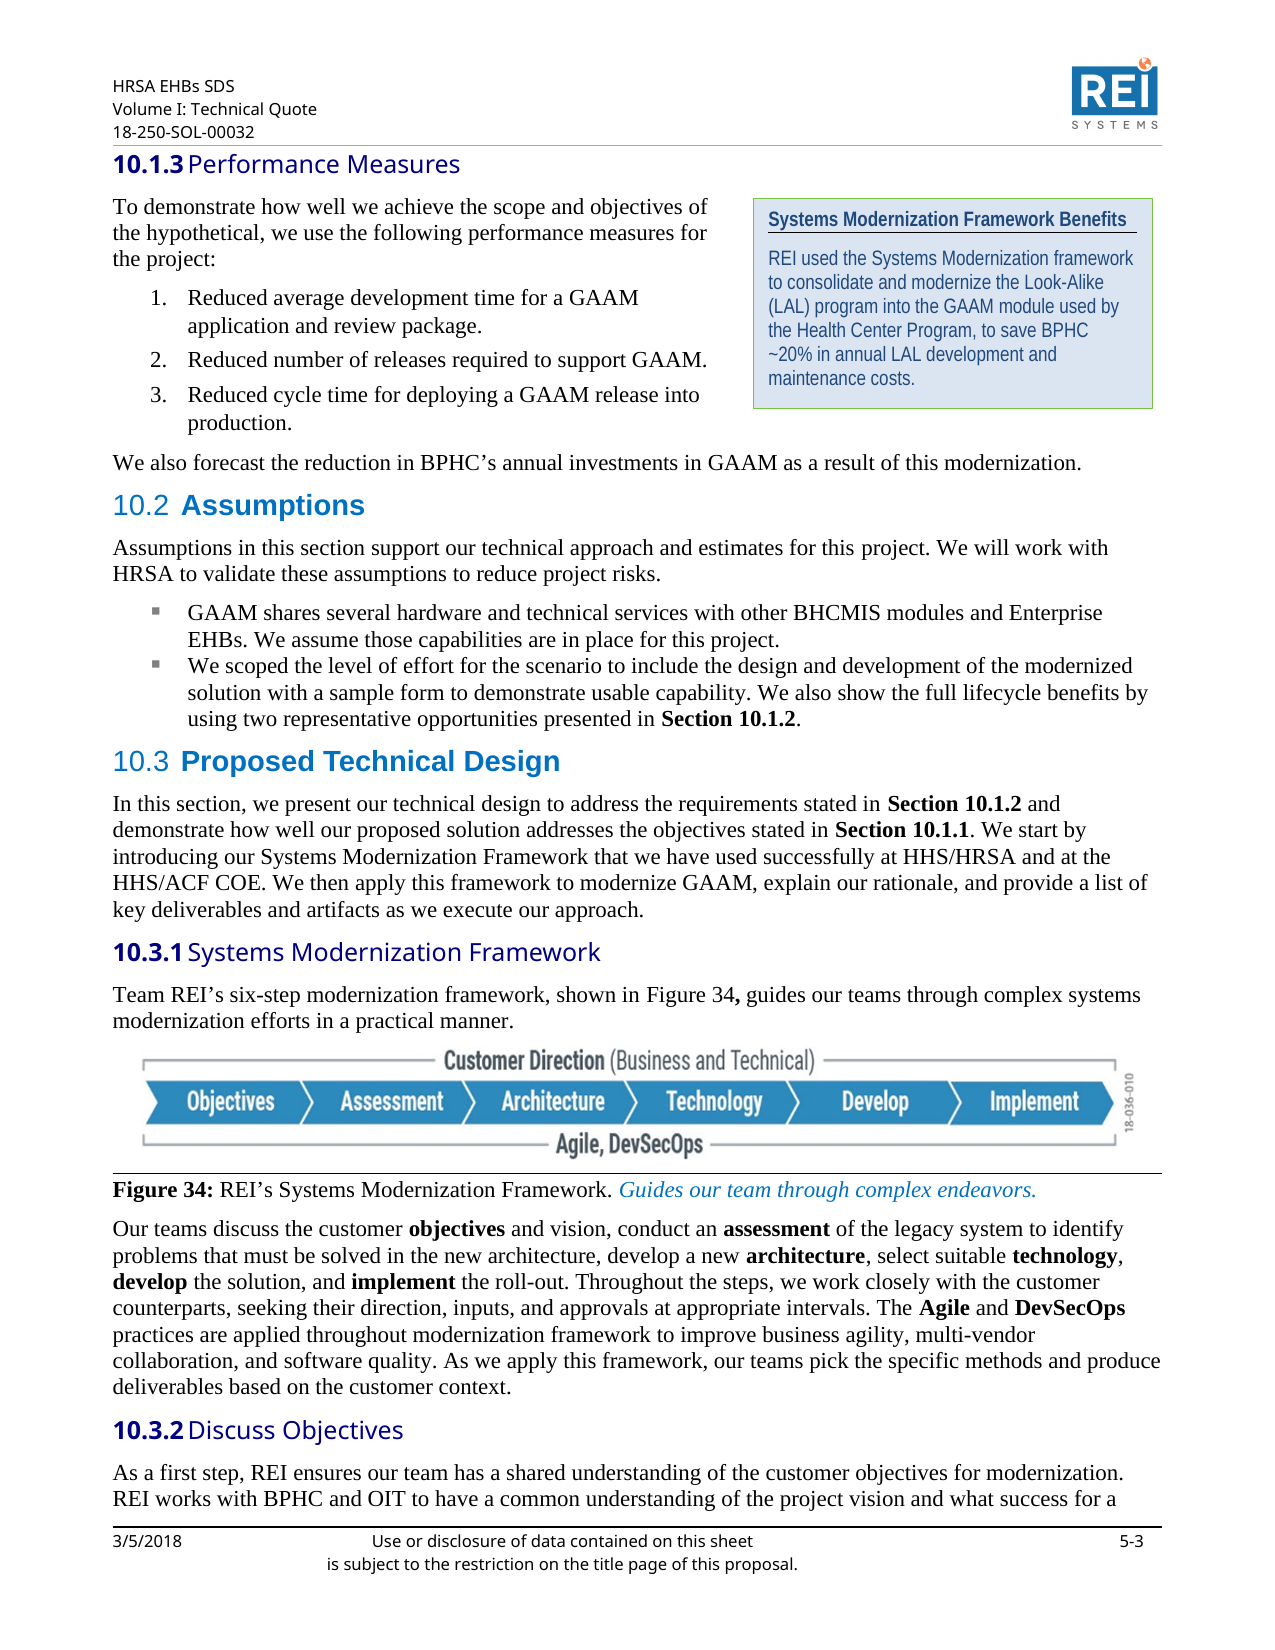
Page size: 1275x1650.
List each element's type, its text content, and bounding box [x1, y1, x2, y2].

subtitle Performance Measures [112, 146, 1162, 180]
list Reduced number of releases required to support GAAM. [150, 346, 753, 373]
text Our teams discuss the customer objectives and vision, conduct an assessment of the legacy system to identify problems that must be solved in the new architecture, develop a new architecture, select suitable technology, develop the solution, and implement the roll-out. Throughout the steps, we work closely with the customer counterparts, seeking their direction, inputs, and approvals at appropriate intervals. The Agile and DevSecOps practices are applied throughout modernization framework to improve business agility, multi-vendor collaboration, and software quality. As we apply this framework, our teams pick the specific methods and produce deliverables based on the customer context. [112, 1215, 1162, 1400]
subtitle Systems Modernization Framework [112, 934, 1162, 968]
list Reduced average development time for a GAAM application and review package. [150, 284, 753, 339]
picture [1070, 55, 1160, 131]
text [112, 1459, 1162, 1512]
text Figure 34: REI’s Systems Modernization Framework. Guides our team through complex endeavors. [112, 1174, 1162, 1203]
list Reduced cycle time for deploying a GAAM release into production. [150, 381, 1162, 435]
text In this section, we present our technical design to address the requirements stated in Section 10.1.2 and demonstrate how well our proposed solution addresses the objectives stated in Section 10.1.1. We start by introducing our Systems Modernization Framework that we have used successfully at HHS/HRSA and at the HHS/ACF COE. We then apply this framework to modernize GAAM, explain our rationale, and provide a list of key deliverables and artifacts as we execute our approach. [112, 790, 1162, 922]
picture [141, 1046, 1134, 1161]
list GAAM shares several hardware and technical services with other BHCMIS modules and Enterprise EHBs. We assume those capabilities are in place for this project. [150, 599, 1162, 652]
list We scoped the level of effort for the scenario to include the design and development of the modernized solution with a sample form to demonstrate usable capability. We also show the full lifecycle benefits by using two representative opportunities presented in Section 10.1.2. [150, 652, 1162, 732]
text We also forecast the reduction in BPHC’s annual investments in GAAM as a result of this modernization. [112, 449, 1162, 475]
subtitle Proposed Technical Design [112, 744, 1162, 778]
text Assumptions in this section support our technical approach and estimates for this project. We will work with HRSA to validate these assumptions to reduce project risks. [112, 534, 1162, 587]
text To demonstrate how well we achieve the scope and objectives of the hypothetical, we use the following performance measures for the project: [112, 193, 1162, 272]
subtitle Discuss Objectives [112, 1412, 1162, 1446]
text Team REI’s six-step modernization framework, shown in Figure 34, guides our teams through complex systems modernization efforts in a practical manner. [112, 981, 1162, 1034]
subtitle Assumptions [112, 488, 1162, 521]
